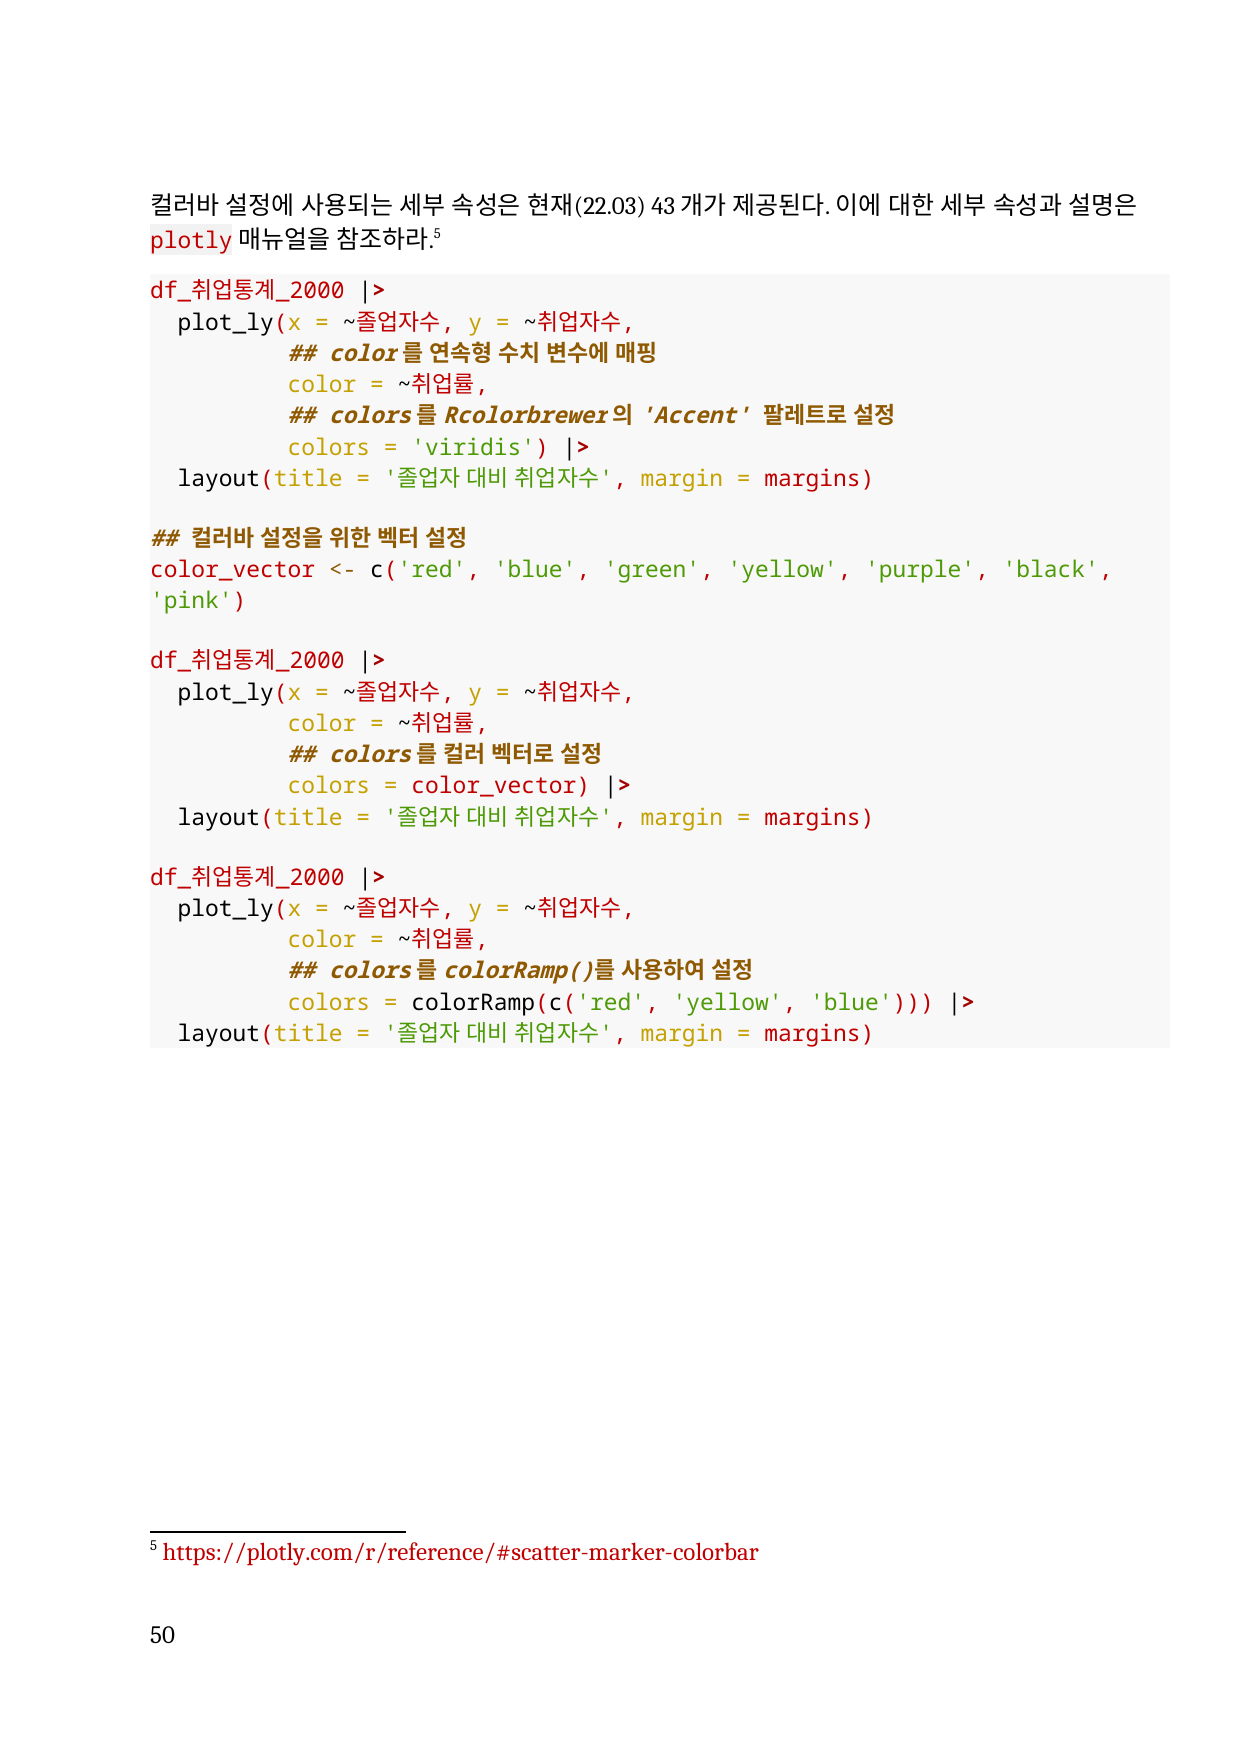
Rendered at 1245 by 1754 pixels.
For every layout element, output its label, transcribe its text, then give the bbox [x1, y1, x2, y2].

text 컬러바 설정에 사용되는 세부 속성은 현재(22.03) 43개가 제공된다. 이에 대한 세부 속성과 설명은 plotly 매뉴얼을 참조하라. [150, 187, 1170, 256]
text df_취업통계_2000 |> plot_ly(x = ~졸업자수, y = ~취업자수, ## color를 연속형 수치 변수에 매핑 color = ~취업률, ## colors를 Rcolorbrewer의 'Accent' 팔레트로 설정 colors = 'viridis') |> layout(title = '졸업자 대비 취업자수', margin = margins) ## 컬러바 설정을 위한 벡터 설정 color_vector <- c('red', 'blue', 'green', 'yellow', 'purple', 'black', 'pink') df_취업통계_2000 |> plot_ly(x = ~졸업자수, y = ~취업자수, color = ~취업률, ## colors를 컬러 벡터로 설정 colors = color_vector) |> layout(title = '졸업자 대비 취업자수', margin = margins) df_취업통계_2000 |> plot_ly(x = ~졸업자수, y = ~취업자수, color = ~취업률, ## colors를 colorRamp()를 사용하여 설정 colors = colorRamp(c('red', 'yellow', 'blue'))) |> layout(title = '졸업자 대비 취업자수', margin = margins) [150, 274, 1170, 1048]
